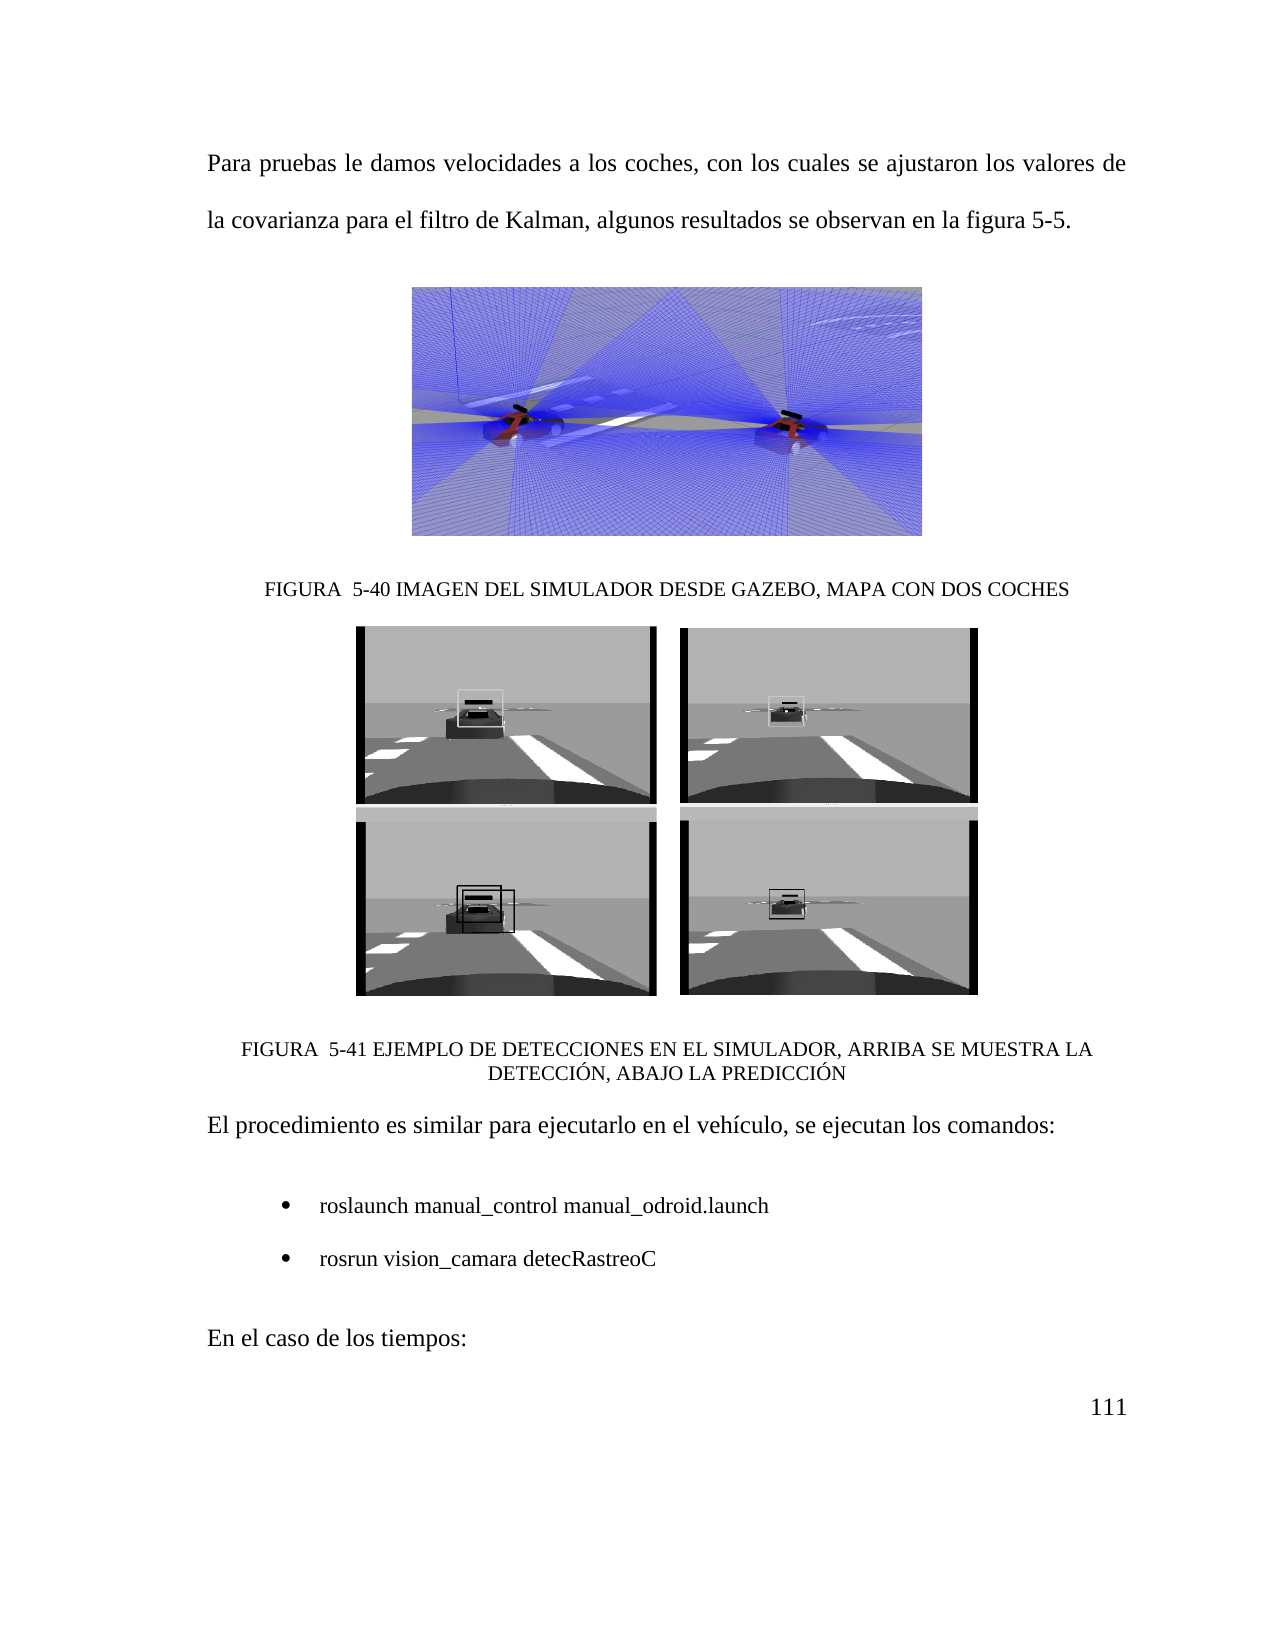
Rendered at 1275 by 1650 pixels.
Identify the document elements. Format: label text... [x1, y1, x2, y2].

list roslaunch manual_control manual_odroid.launch [282, 1192, 1127, 1219]
picture [356, 626, 657, 996]
text En el caso de los tiempos: [207, 1323, 1127, 1352]
text Para pruebas le damos velocidades a los coches, con los cuales se ajustaron los valores de la covarianza para el filtro de Kalman, algunos resultados se observan en la figura 5-5. [207, 148, 1127, 234]
picture [411, 287, 923, 536]
picture [680, 628, 978, 995]
list rosrun vision_camara detecRastreoC [282, 1245, 1127, 1271]
text El procedimiento es similar para ejecutarlo en el vehículo, se ejecutan los comandos: [207, 1110, 1127, 1139]
